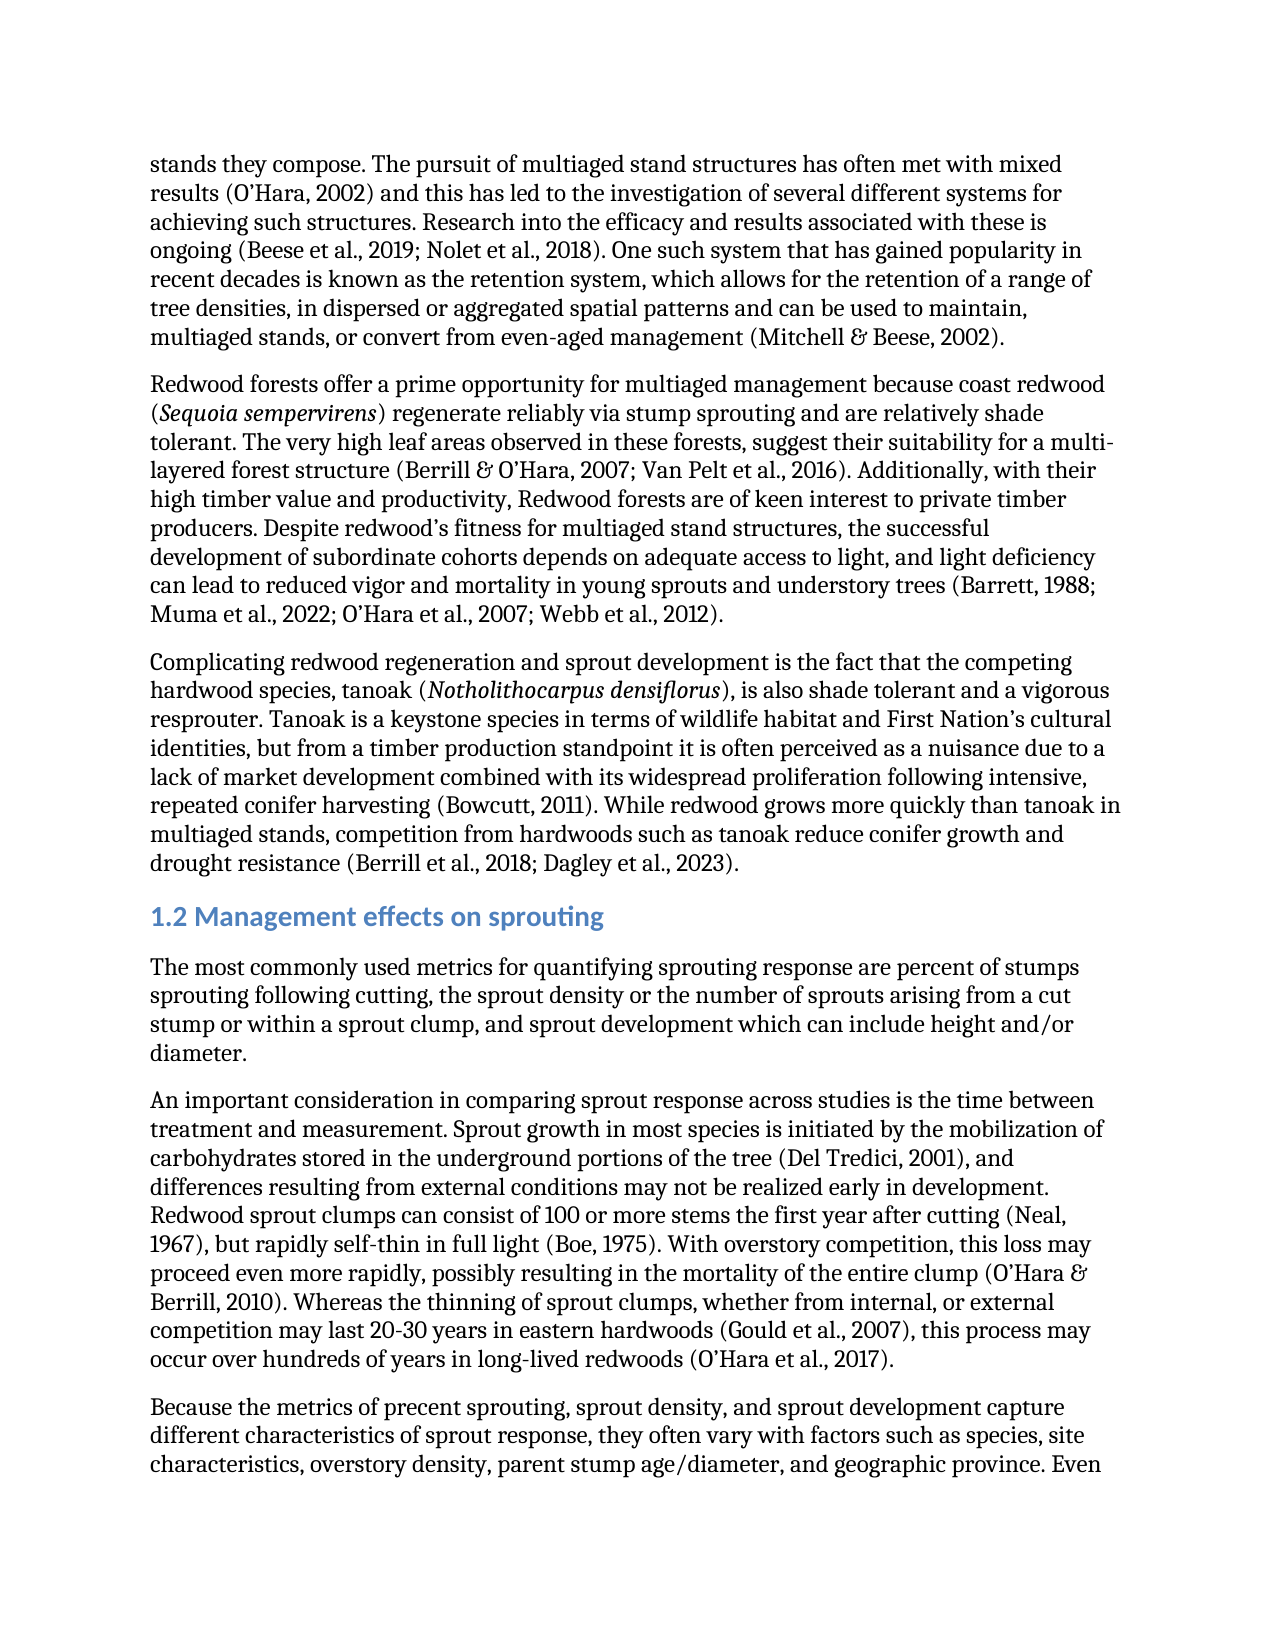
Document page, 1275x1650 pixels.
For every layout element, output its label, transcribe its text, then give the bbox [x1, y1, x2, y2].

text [150, 150, 1125, 351]
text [150, 1393, 1125, 1479]
text Redwood forests offer a prime opportunity for multiaged management because coast redwood (Sequoia sempervirens) regenerate reliably via stump sprouting and are relatively shade tolerant. The very high leaf areas observed in these forests, suggest their suitability for a multi-layered forest structure (Berrill & O’Hara, 2007; Van Pelt et al., 2016). Additionally, with their high timber value and productivity, Redwood forests are of keen interest to private timber producers. Despite redwood’s fitness for multiaged stand structures, the successful development of subordinate cohorts depends on adequate access to light, and light deficiency can lead to reduced vigor and mortality in young sprouts and understory trees (Barrett, 1988; Muma et al., 2022; O’Hara et al., 2007; Webb et al., 2012). [150, 370, 1125, 629]
text Complicating redwood regeneration and sprout development is the fact that the competing hardwood species, tanoak (Notholithocarpus densiflorus), is also shade tolerant and a vigorous resprouter. Tanoak is a keystone species in terms of wildlife habitat and First Nation’s cultural identities, but from a timber production standpoint it is often perceived as a nuisance due to a lack of market development combined with its widespread proliferation following intensive, repeated conifer harvesting (Bowcutt, 2011). While redwood grows more quickly than tanoak in multiaged stands, competition from hardwoods such as tanoak reduce conifer growth and drought resistance (Berrill et al., 2018; Dagley et al., 2023). [150, 647, 1125, 877]
text An important consideration in comparing sprout response across studies is the time between treatment and measurement. Sprout growth in most species is initiated by the mobilization of carbohydrates stored in the underground portions of the tree (Del Tredici, 2001), and differences resulting from external conditions may not be realized early in development. Redwood sprout clumps can consist of 100 or more stems the first year after cutting (Neal, 1967), but rapidly self-thin in full light (Boe, 1975). With overstory competition, this loss may proceed even more rapidly, possibly resulting in the mortality of the entire clump (O’Hara & Berrill, 2010). Whereas the thinning of sprout clumps, whether from internal, or external competition may last 20-30 years in eastern hardwoods (Gould et al., 2007), this process may occur over hundreds of years in long-lived redwoods (O’Hara et al., 2017). [150, 1086, 1125, 1374]
subtitle 1.2 Management effects on sprouting [150, 898, 1125, 934]
text The most commonly used metrics for quantifying sprouting response are percent of stumps sprouting following cutting, the sprout density or the number of sprouts arising from a cut stump or within a sprout clump, and sprout development which can include height and/or diameter. [150, 953, 1125, 1068]
